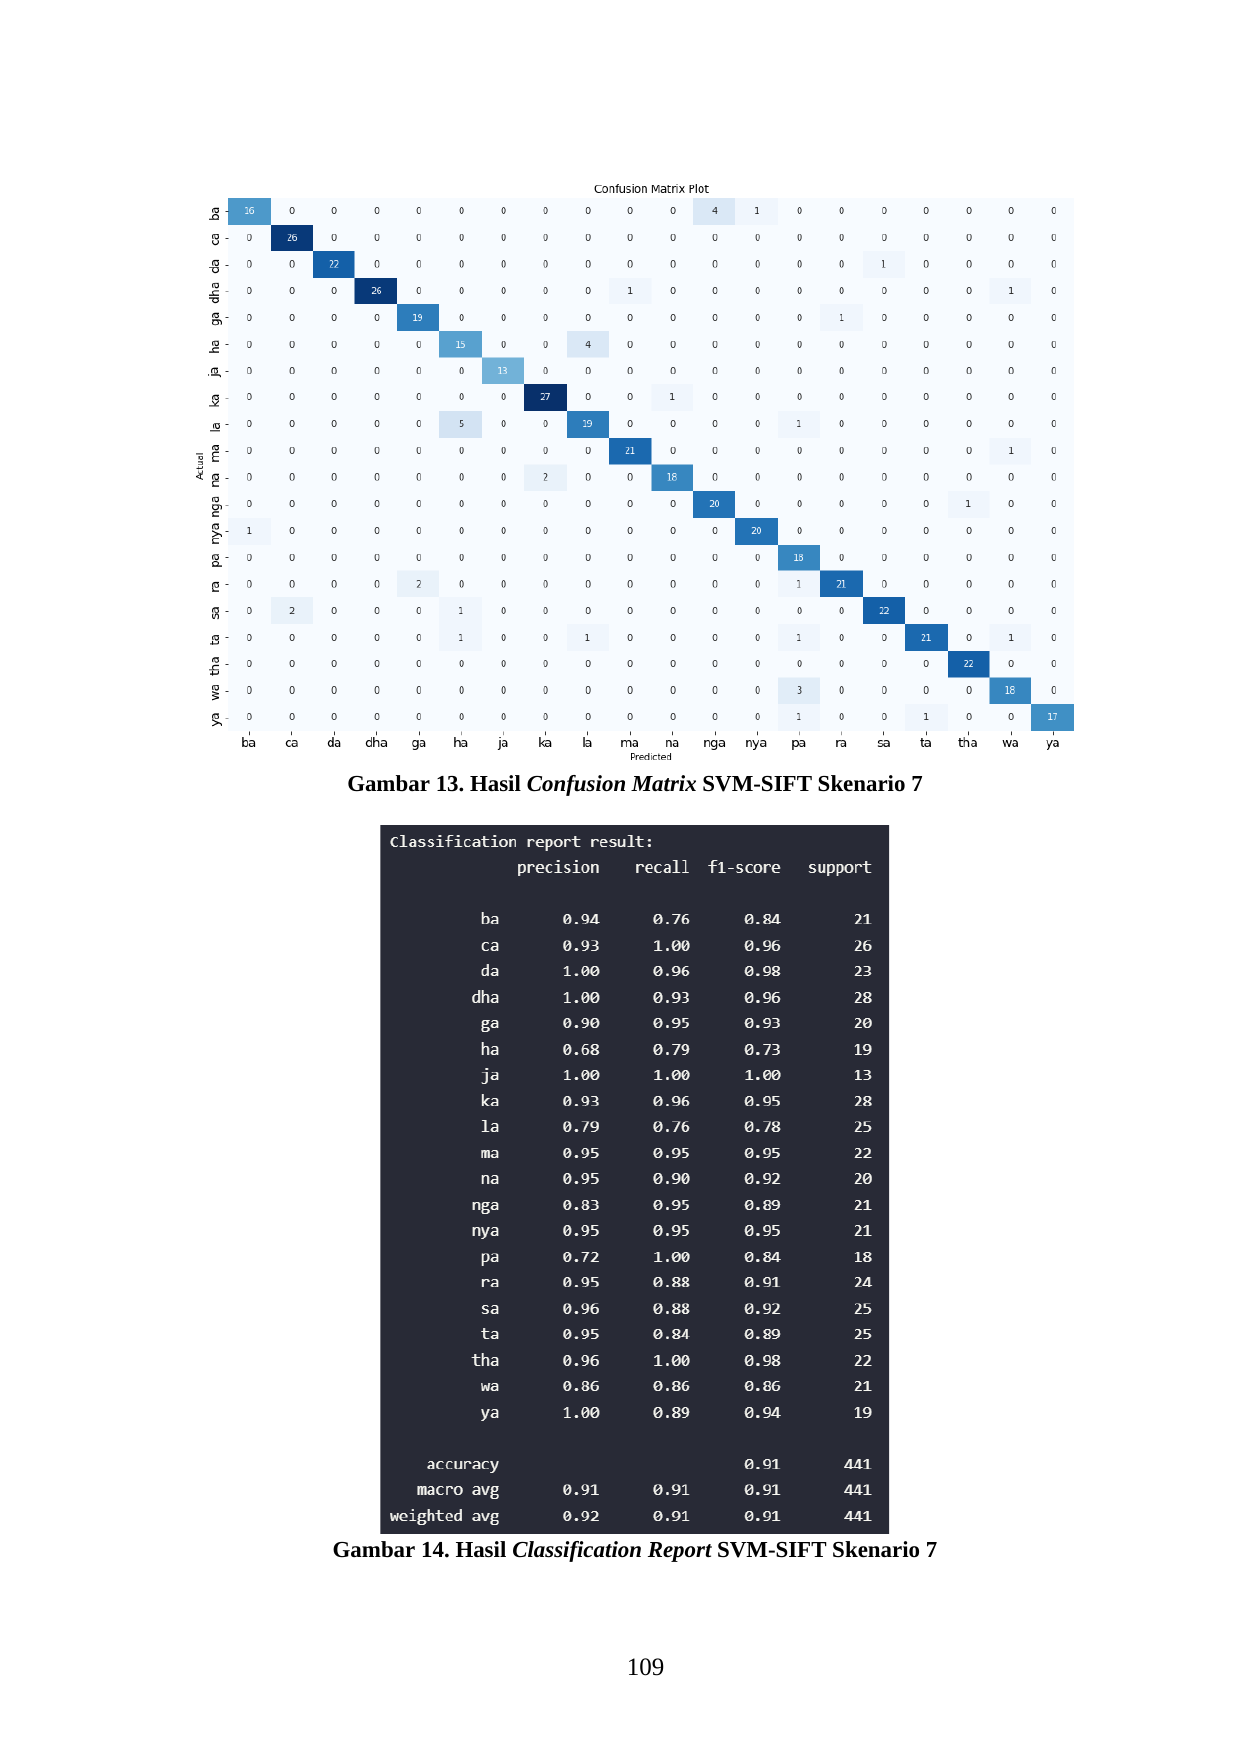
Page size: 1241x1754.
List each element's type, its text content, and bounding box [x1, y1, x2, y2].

picture [380, 825, 890, 1534]
picture [190, 177, 1080, 768]
text Gambar 14. Hasil Classification Report SVM-SIFT Skenario 7 [177, 1536, 1092, 1562]
text Gambar 13. Hasil Confusion Matrix SVM-SIFT Skenario 7 [177, 770, 1092, 796]
